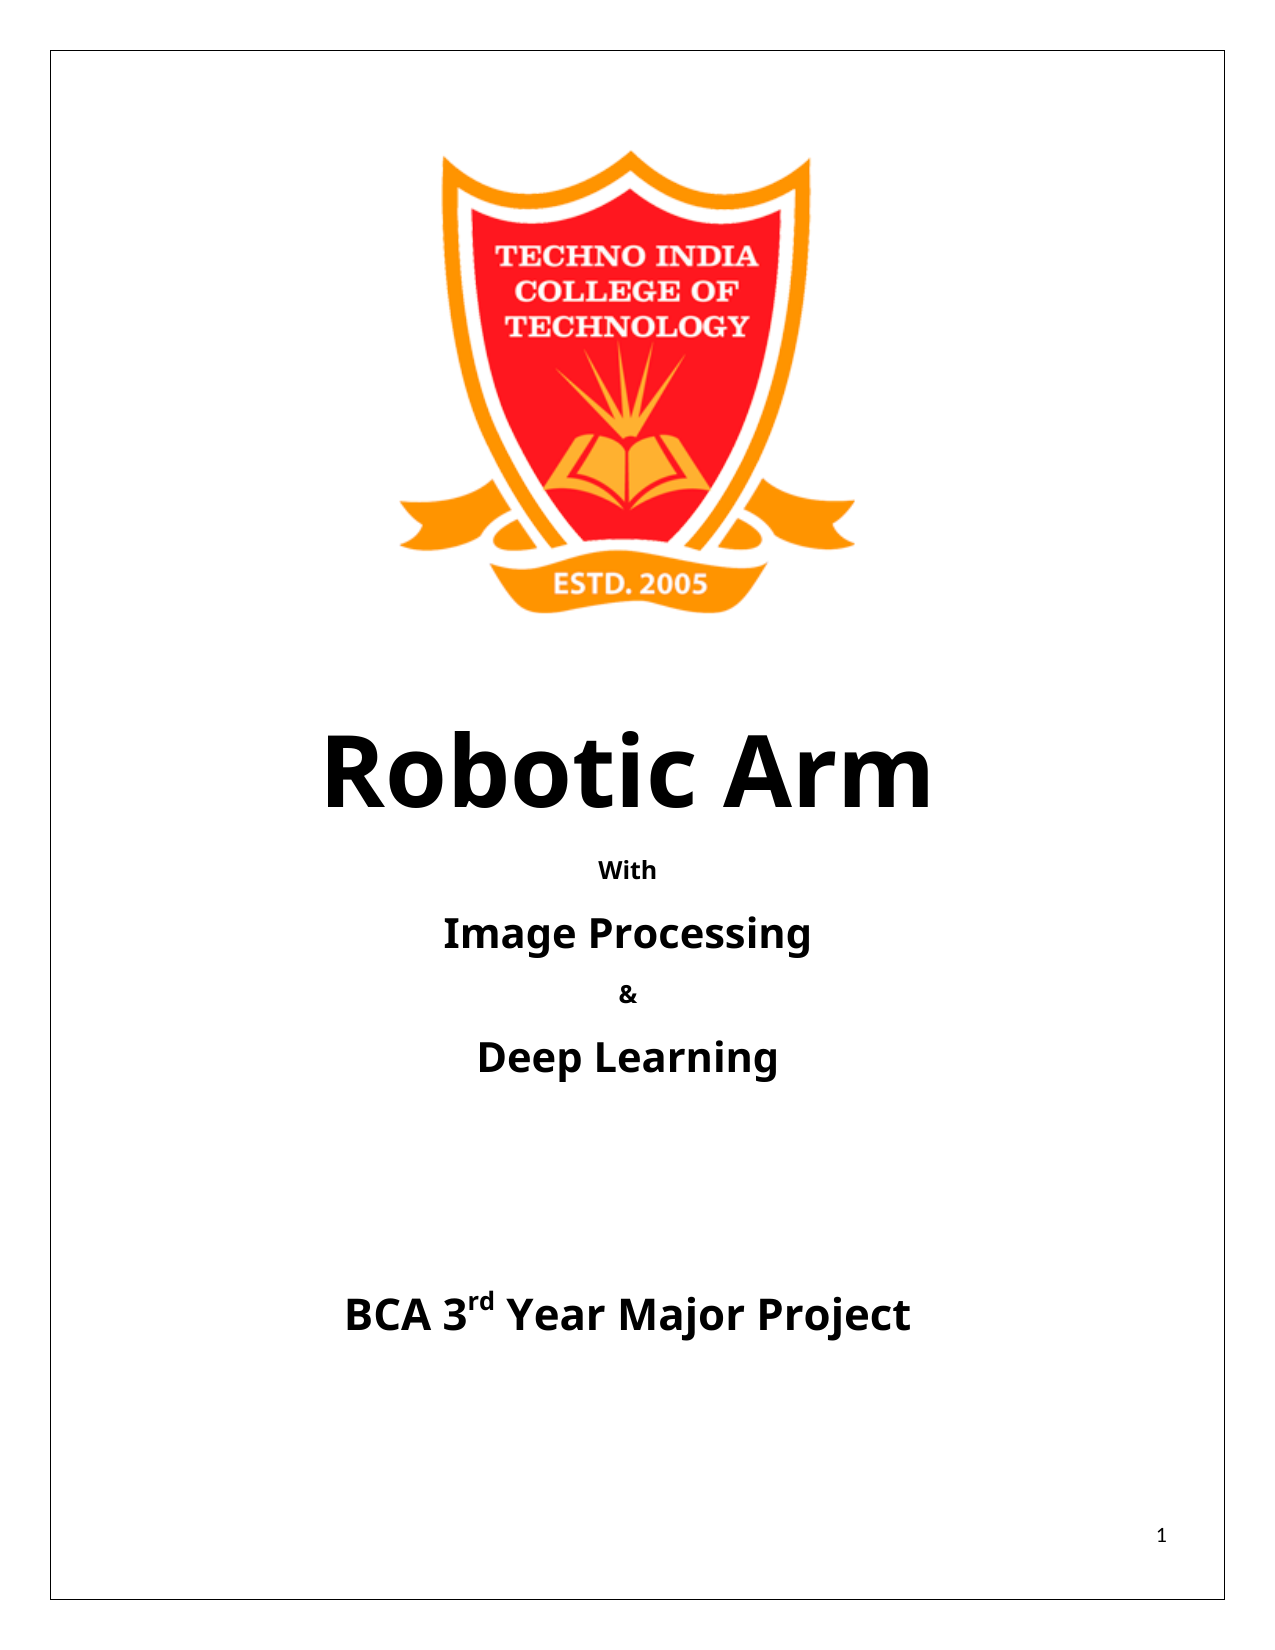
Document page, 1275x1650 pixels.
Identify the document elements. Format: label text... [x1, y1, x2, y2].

text & [89, 977, 1167, 1011]
text BCA 3rd Year Major Project [89, 1284, 1167, 1343]
text Robotic Arm [89, 700, 1167, 836]
text Deep Learning [89, 1028, 1167, 1085]
picture [393, 147, 863, 617]
text With [89, 853, 1167, 887]
text Image Processing [89, 904, 1167, 961]
